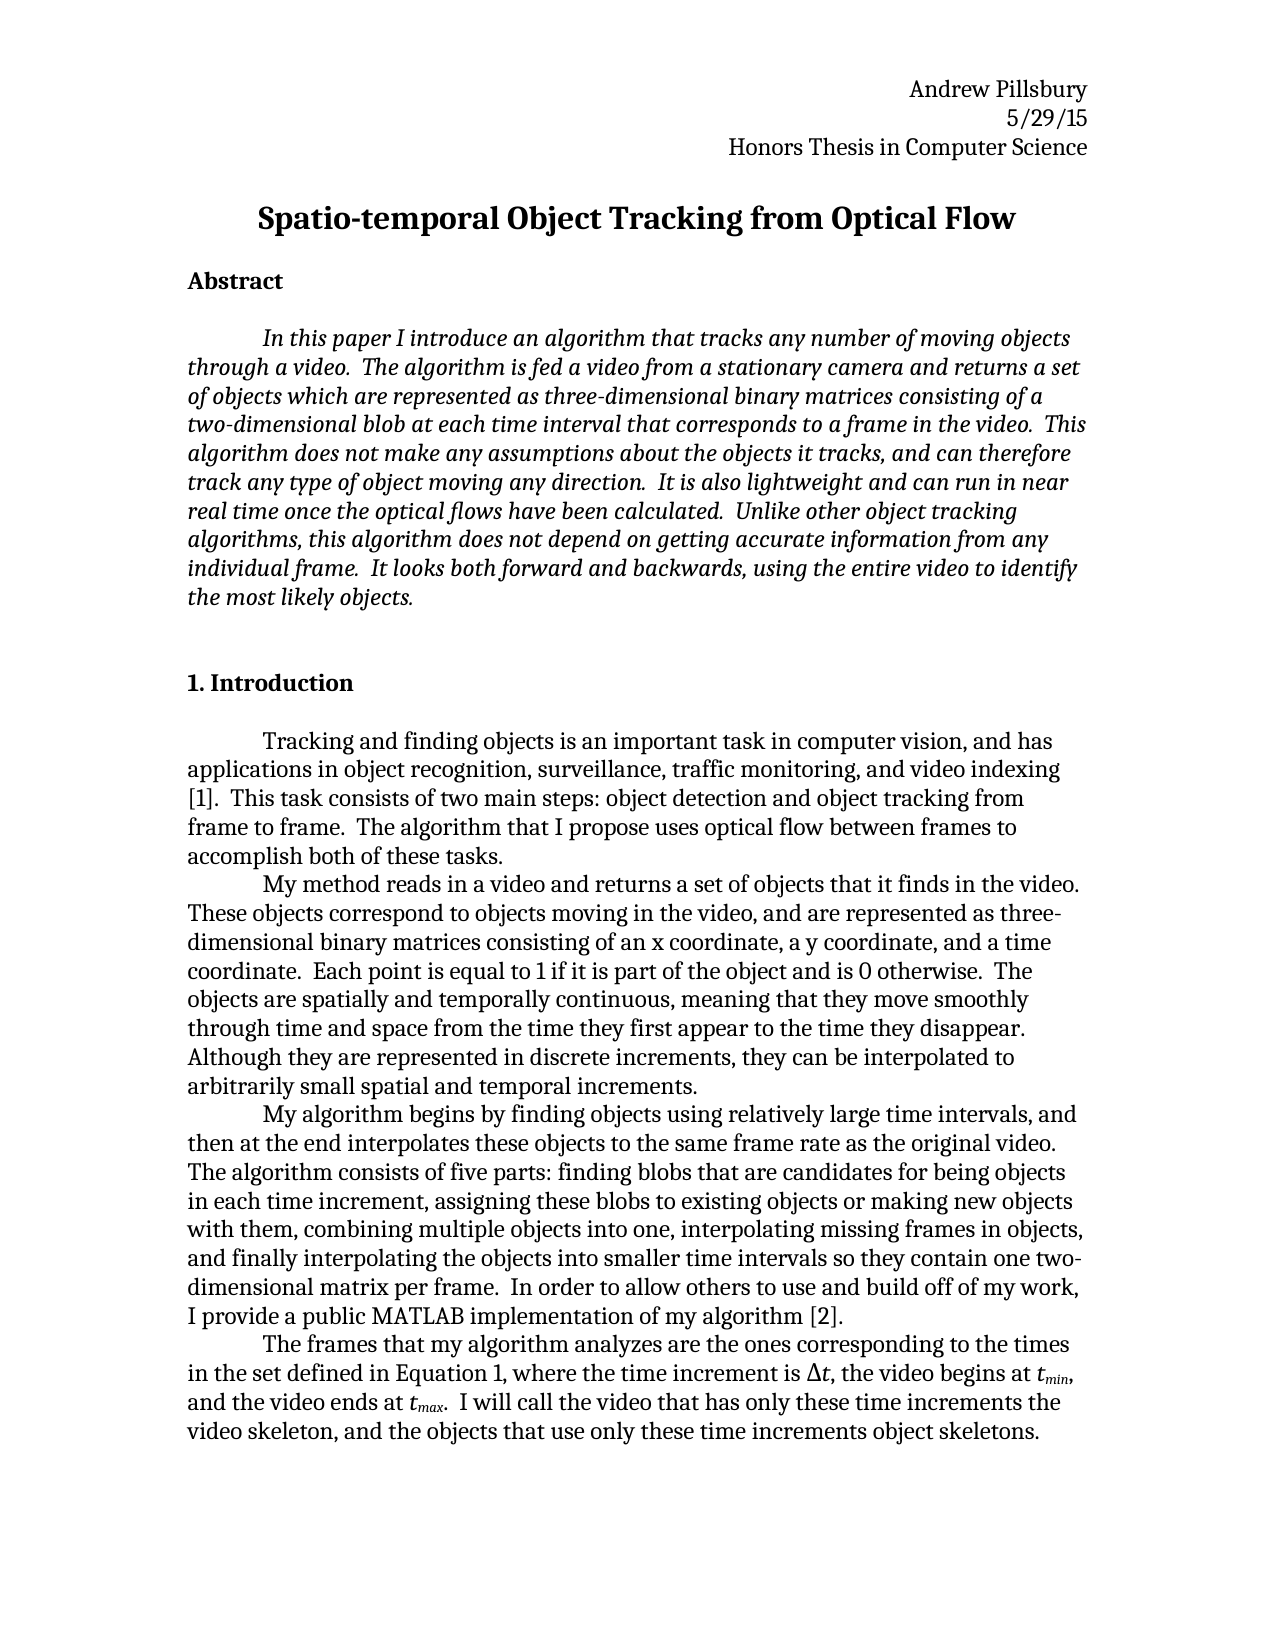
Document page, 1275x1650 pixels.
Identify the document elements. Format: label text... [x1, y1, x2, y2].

text In this paper I introduce an algorithm that tracks any number of moving objects through a video. The algorithm is fed a video from a stationary camera and returns a set of objects which are represented as three-dimensional binary matrices consisting of a two-dimensional blob at each time interval that corresponds to a frame in the video. This algorithm does not make any assumptions about the objects it tracks, and can therefore track any type of object moving any direction. It is also lightweight and can run in near real time once the optical flows have been calculated. Unlike other object tracking algorithms, this algorithm does not depend on getting accurate information from any individual frame. It looks both forward and backwards, using the entire video to identify the most likely objects. [187, 324, 1087, 612]
text Spatio-temporal Object Tracking from Optical Flow [187, 199, 1087, 238]
text Abstract [187, 267, 1087, 295]
text Tracking and finding objects is an important task in computer vision, and has applications in object recognition, surveillance, traffic monitoring, and video indexing [1]. This task consists of two main steps: object detection and object tracking from frame to frame. The algorithm that I propose uses optical flow between frames to accomplish both of these tasks. [187, 727, 1087, 870]
text 1. Introduction [187, 669, 1087, 698]
text My method reads in a video and returns a set of objects that it finds in the video. These objects correspond to objects moving in the video, and are represented as three-dimensional binary matrices consisting of an x coordinate, a y coordinate, and a time coordinate. Each point is equal to 1 if it is part of the object and is 0 otherwise. The objects are spatially and temporally continuous, meaning that they move smoothly through time and space from the time they first appear to the time they disappear. Although they are represented in discrete increments, they can be interpolated to arbitrarily small spatial and temporal increments. [187, 870, 1087, 1100]
text The frames that my algorithm analyzes are the ones corresponding to the times in the set defined in Equation 1, where the time increment is Δt, the video begins at tmin, and the video ends at tmax. I will call the video that has only these time increments the video skeleton, and the objects that use only these time increments object skeletons. [187, 1330, 1087, 1445]
text My algorithm begins by finding objects using relatively large time intervals, and then at the end interpolates these objects to the same frame rate as the original video. The algorithm consists of five parts: finding blobs that are candidates for being objects in each time increment, assigning these blobs to existing objects or making new objects with them, combining multiple objects into one, interpolating missing frames in objects, and finally interpolating the objects into smaller time intervals so they contain one two-dimensional matrix per frame. In order to allow others to use and build off of my work, I provide a public MATLAB implementation of my algorithm [2]. [187, 1100, 1087, 1330]
